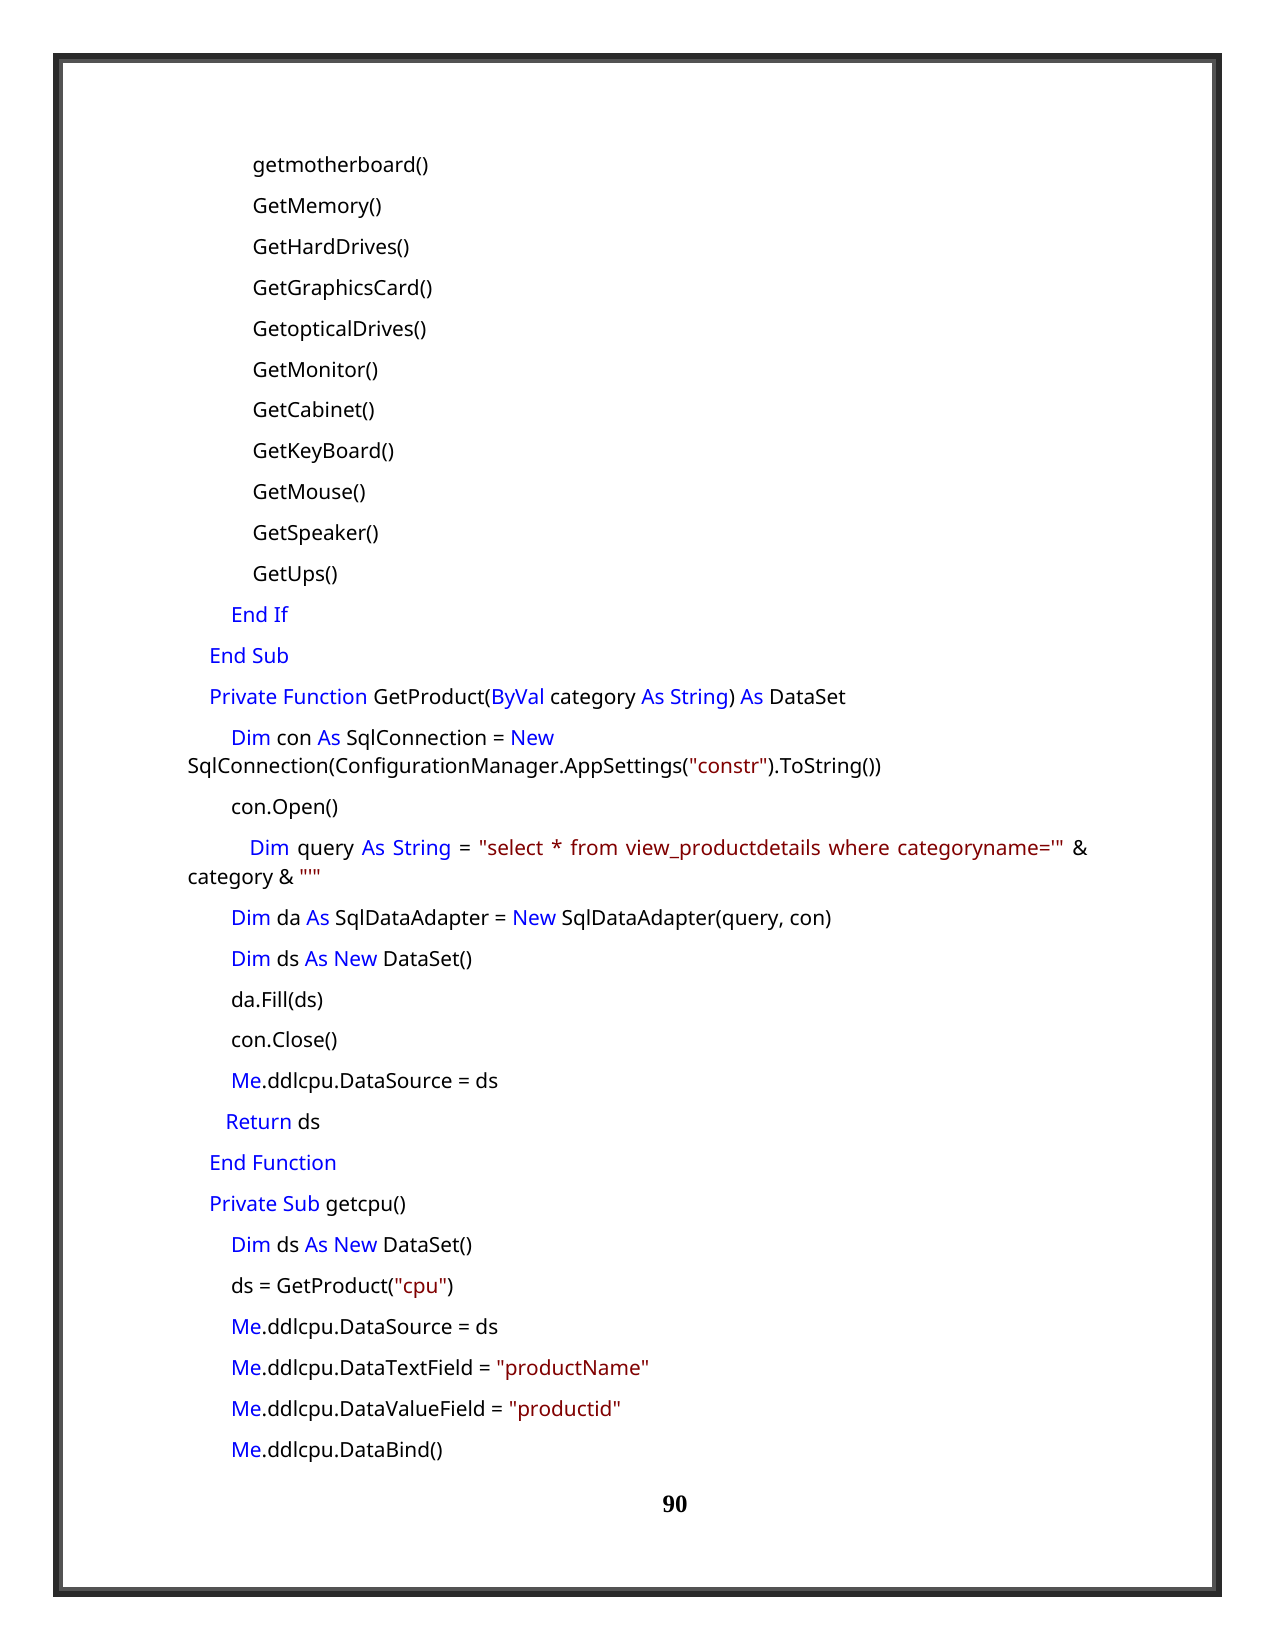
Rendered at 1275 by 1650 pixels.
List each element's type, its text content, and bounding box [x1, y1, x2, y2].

text GetGraphicsCard() [187, 273, 1087, 301]
text Me.ddlcpu.DataSource = ds [187, 1312, 1087, 1341]
text GetMemory() [187, 191, 1087, 219]
text GetUps() [187, 559, 1087, 588]
text GetHardDrives() [187, 232, 1087, 260]
text Dim ds As New DataSet() [187, 944, 1087, 972]
text End If [187, 600, 1087, 629]
text Dim da As SqlDataAdapter = New SqlDataAdapter(query, con) [187, 903, 1087, 931]
text GetopticalDrives() [187, 314, 1087, 342]
text Dim query As String = "select * from view_productdetails where categoryname='" & category & "'" [187, 833, 1087, 890]
text Private Sub getcpu() [187, 1189, 1087, 1218]
text con.Close() [187, 1026, 1087, 1054]
text Private Function GetProduct(ByVal category As String) As DataSet [187, 682, 1087, 711]
text End Function [187, 1148, 1087, 1177]
text ds = GetProduct("cpu") [187, 1271, 1087, 1300]
text Dim con As SqlConnection = New SqlConnection(ConfigurationManager.AppSettings("constr").ToString()) [187, 723, 1087, 780]
text GetMonitor() [187, 355, 1087, 383]
text GetCabinet() [187, 396, 1087, 424]
text GetSpeaker() [187, 518, 1087, 547]
text Me.ddlcpu.DataValueField = "productid" [187, 1394, 1087, 1422]
text GetMouse() [187, 477, 1087, 506]
text Dim ds As New DataSet() [187, 1230, 1087, 1259]
text con.Open() [187, 792, 1087, 821]
text Me.ddlcpu.DataTextField = "productName" [187, 1353, 1087, 1382]
text GetKeyBoard() [187, 437, 1087, 465]
text Me.ddlcpu.DataSource = ds [187, 1067, 1087, 1095]
text da.Fill(ds) [187, 985, 1087, 1013]
text Return ds [187, 1107, 1087, 1136]
text Me.ddlcpu.DataBind() [187, 1435, 1087, 1463]
text getmotherboard() [187, 150, 1087, 178]
text End Sub [187, 641, 1087, 670]
